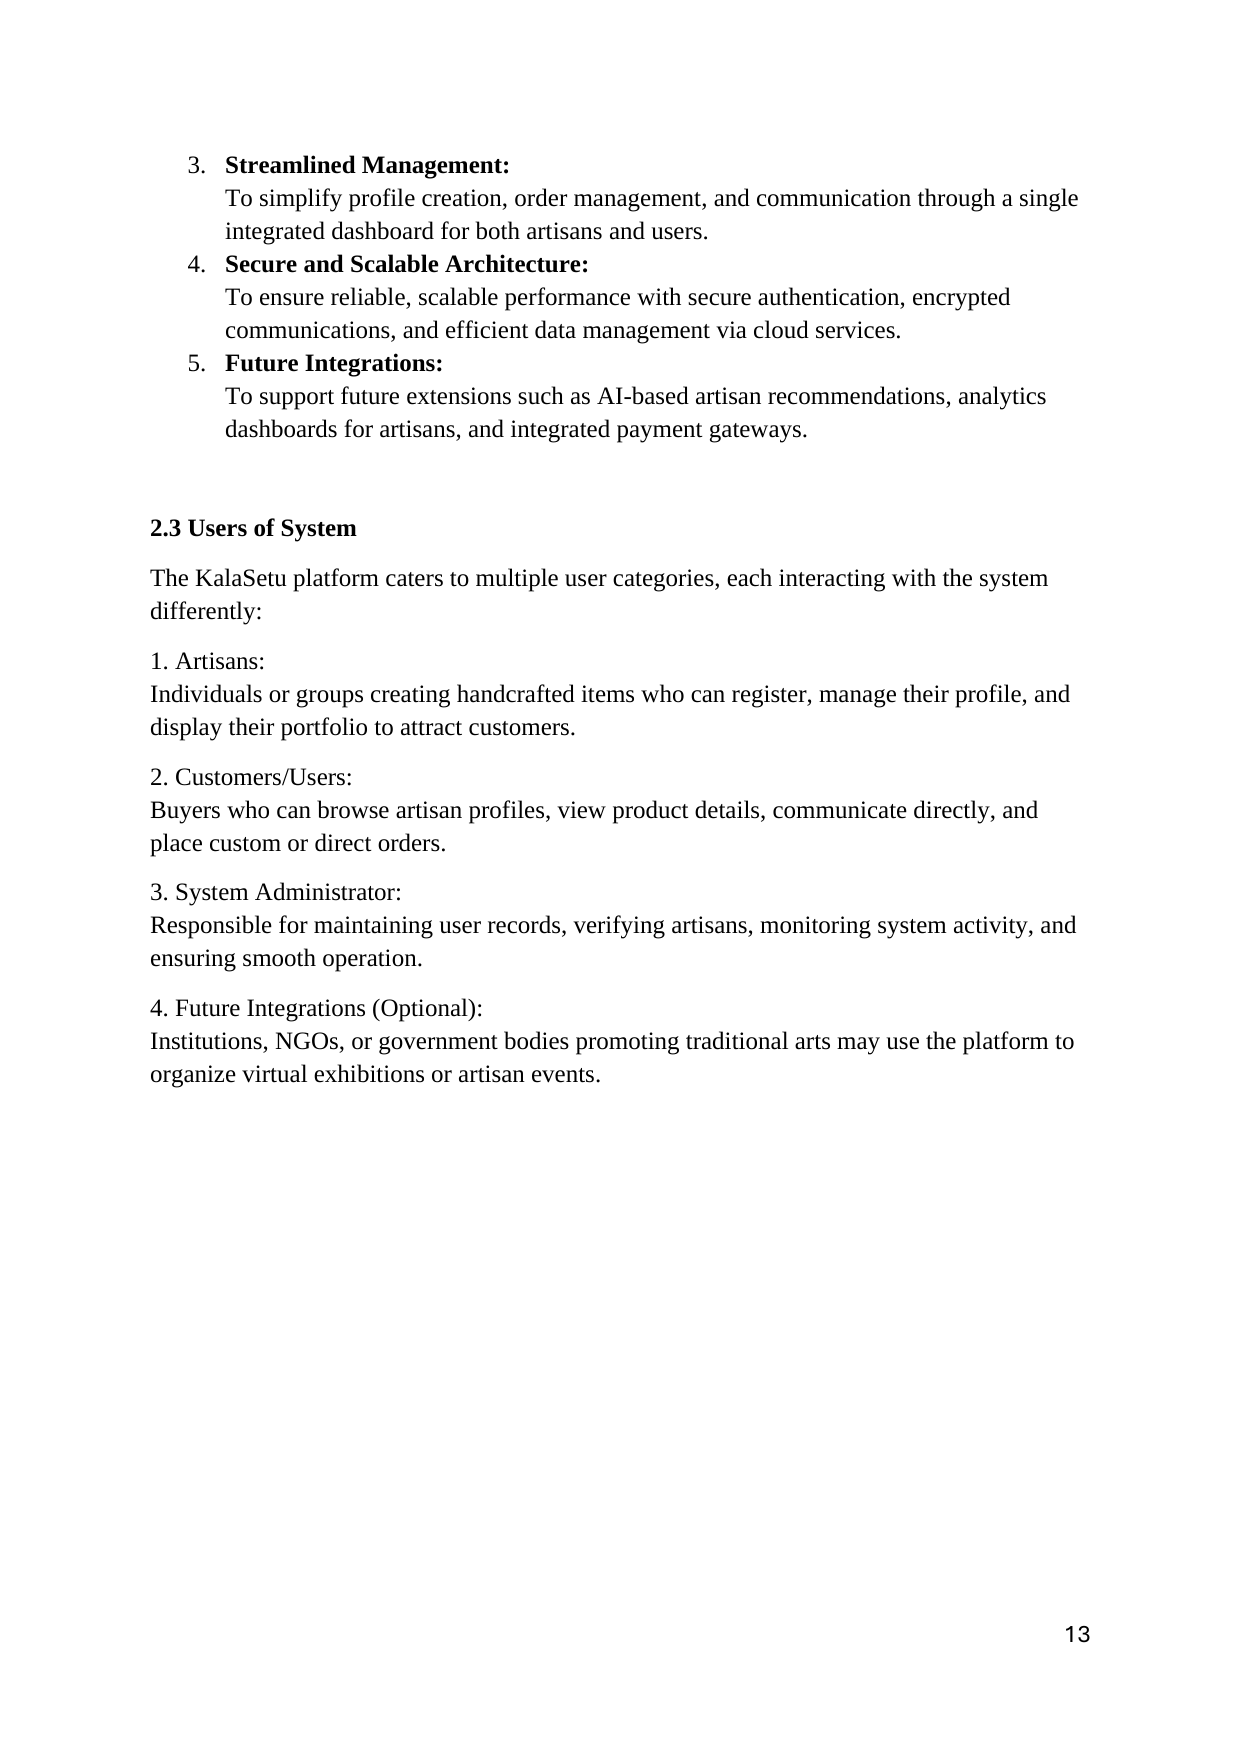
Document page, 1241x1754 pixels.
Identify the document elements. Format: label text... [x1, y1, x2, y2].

list Future Integrations: To support future extensions such as AI-based artisan recommendations, analytics dashboards for artisans, and integrated payment gateways. [187, 348, 1090, 443]
list Secure and Scalable Architecture: To ensure reliable, scalable performance with secure authentication, encrypted communications, and efficient data management via cloud services. [187, 249, 1090, 344]
text 4. Future Integrations (Optional): Institutions, NGOs, or government bodies promoting traditional arts may use the platform to organize virtual exhibitions or artisan events. [150, 993, 1090, 1088]
text 2.3 Users of System [150, 513, 1090, 542]
text 3. System Administrator: Responsible for maintaining user records, verifying artisans, monitoring system activity, and ensuring smooth operation. [150, 877, 1090, 972]
text The KalaSetu platform caters to multiple user categories, each interacting with the system differently: [150, 563, 1090, 625]
text 2. Customers/Users: Buyers who can browse artisan profiles, view product details, communicate directly, and place custom or direct orders. [150, 762, 1090, 856]
list Streamlined Management: To simplify profile creation, order management, and communication through a single integrated dashboard for both artisans and users. [187, 150, 1090, 245]
text 1. Artisans: Individuals or groups creating handcrafted items who can register, manage their profile, and display their portfolio to attract customers. [150, 646, 1090, 741]
